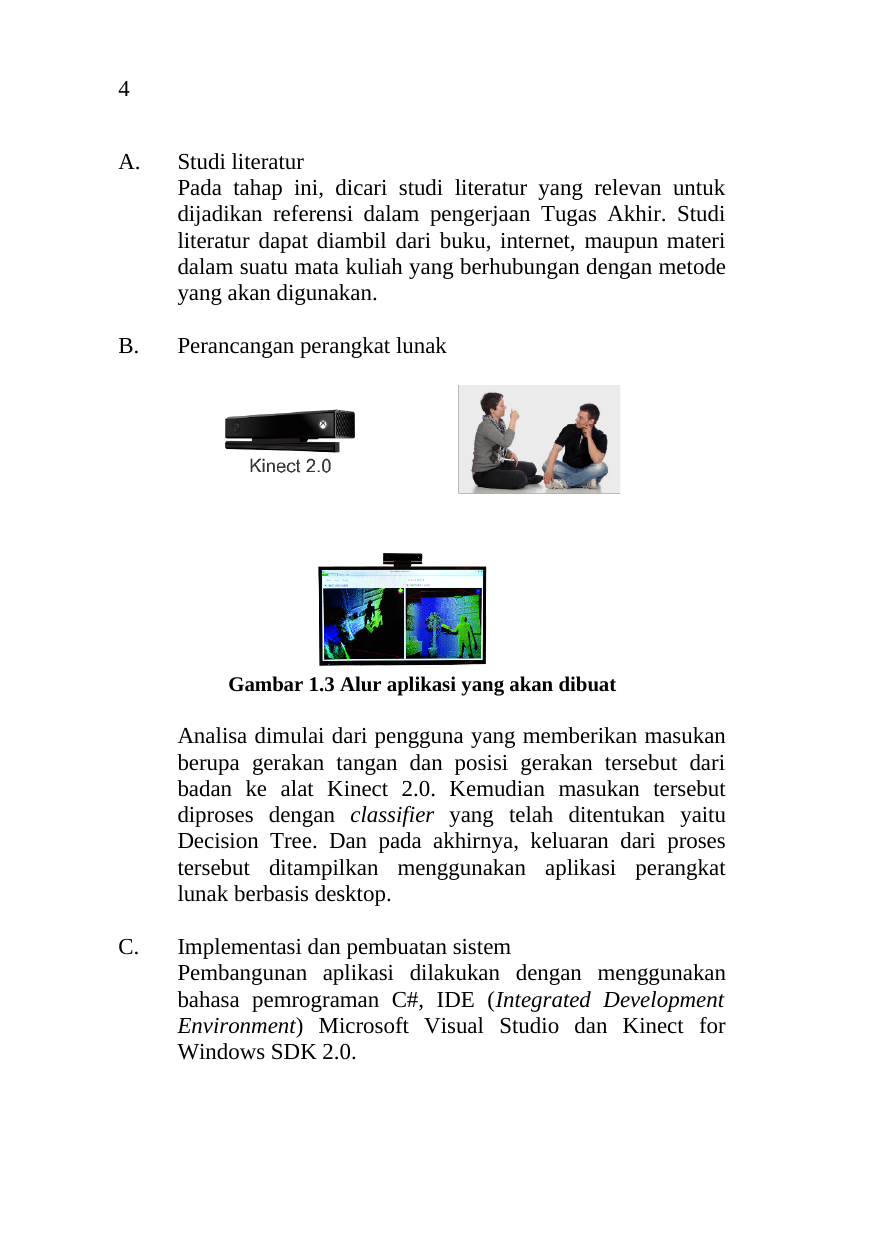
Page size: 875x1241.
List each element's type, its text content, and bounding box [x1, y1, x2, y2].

text Pada tahap ini, dicari studi literatur yang relevan untuk dijadikan referensi dalam pengerjaan Tugas Akhir. Studi literatur dapat diambil dari buku, internet, maupun materi dalam suatu mata kuliah yang berhubungan dengan metode yang akan digunakan. [177, 174, 726, 306]
list Gambar 1.3 Alur aplikasi yang akan dibuat [118, 672, 726, 696]
list Perancangan perangkat lunak [118, 332, 726, 358]
list Studi literatur [118, 148, 726, 174]
list Implementasi dan pembuatan sistem [118, 933, 726, 959]
list Analisa dimulai dari pengguna yang memberikan masukan berupa gerakan tangan dan posisi gerakan tersebut dari badan ke alat Kinect 2.0. Kemudian masukan tersebut diproses dengan classifier yang telah ditentukan yaitu Decision Tree. Dan pada akhirnya, keluaran dari proses tersebut ditampilkan menggunakan aplikasi perangkat lunak berbasis desktop. [177, 722, 726, 907]
list Pembangunan aplikasi dilakukan dengan menggunakan bahasa pemrograman C#, IDE (Integrated Development Environment) Microsoft Visual Studio dan Kinect for Windows SDK 2.0. [177, 959, 726, 1065]
picture [224, 385, 621, 672]
